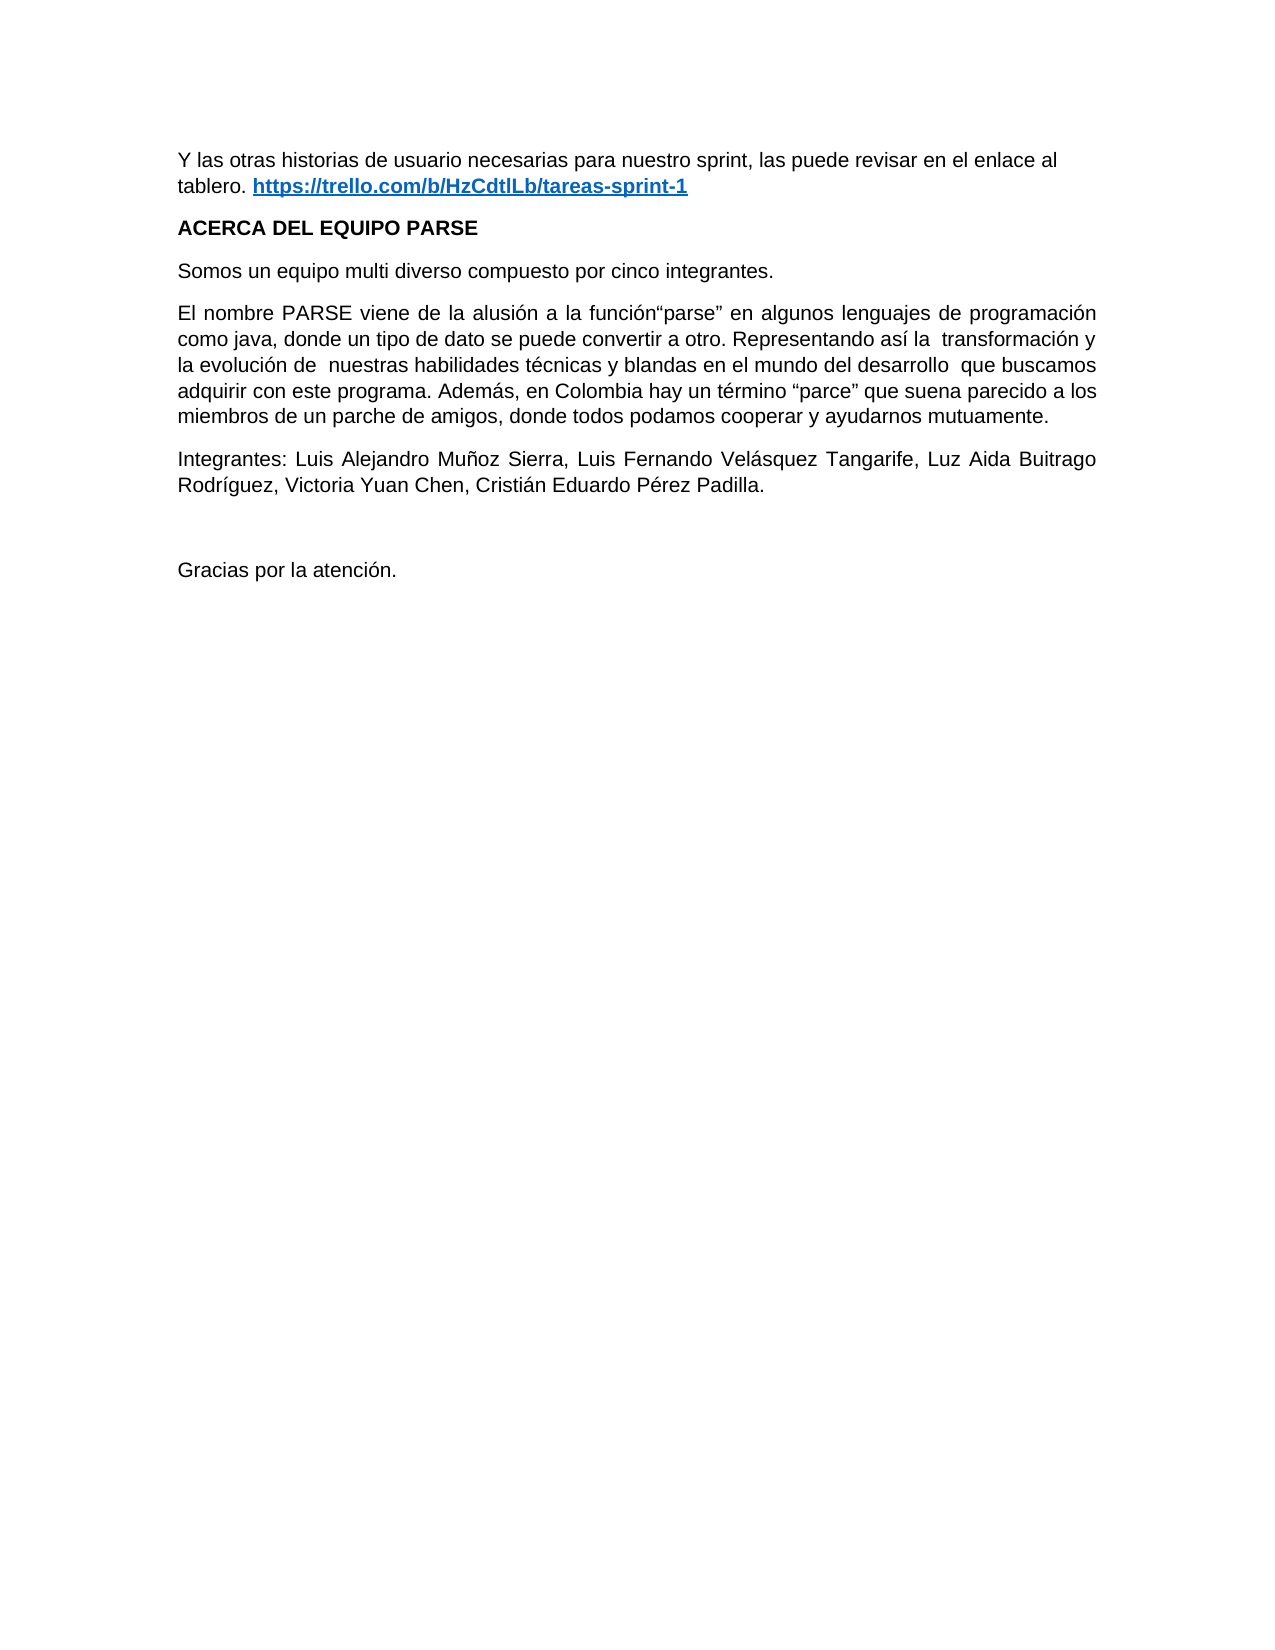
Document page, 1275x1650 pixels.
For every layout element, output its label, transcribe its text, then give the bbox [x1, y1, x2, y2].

text Y las otras historias de usuario necesarias para nuestro sprint, las puede revisar en el enlace al tablero. https://trello.com/b/HzCdtlLb/tareas-sprint-1 [177, 148, 1098, 197]
text El nombre PARSE viene de la alusión a la función“parse” en algunos lenguajes de programación como java, donde un tipo de dato se puede convertir a otro. Representando así la transformación y la evolución de nuestras habilidades técnicas y blandas en el mundo del desarrollo que buscamos adquirir con este programa. Además, en Colombia hay un término “parce” que suena parecido a los miembros de un parche de amigos, donde todos podamos cooperar y ayudarnos mutuamente. [177, 301, 1098, 428]
text Somos un equipo multi diverso compuesto por cinco integrantes. [177, 258, 1098, 282]
text ACERCA DEL EQUIPO PARSE [177, 216, 1098, 240]
text Gracias por la atención. [177, 558, 1098, 582]
text Integrantes: Luis Alejandro Muñoz Sierra, Luis Fernando Velásquez Tangarife, Luz Aida Buitrago Rodríguez, Victoria Yuan Chen, Cristián Eduardo Pérez Padilla. [177, 447, 1098, 497]
